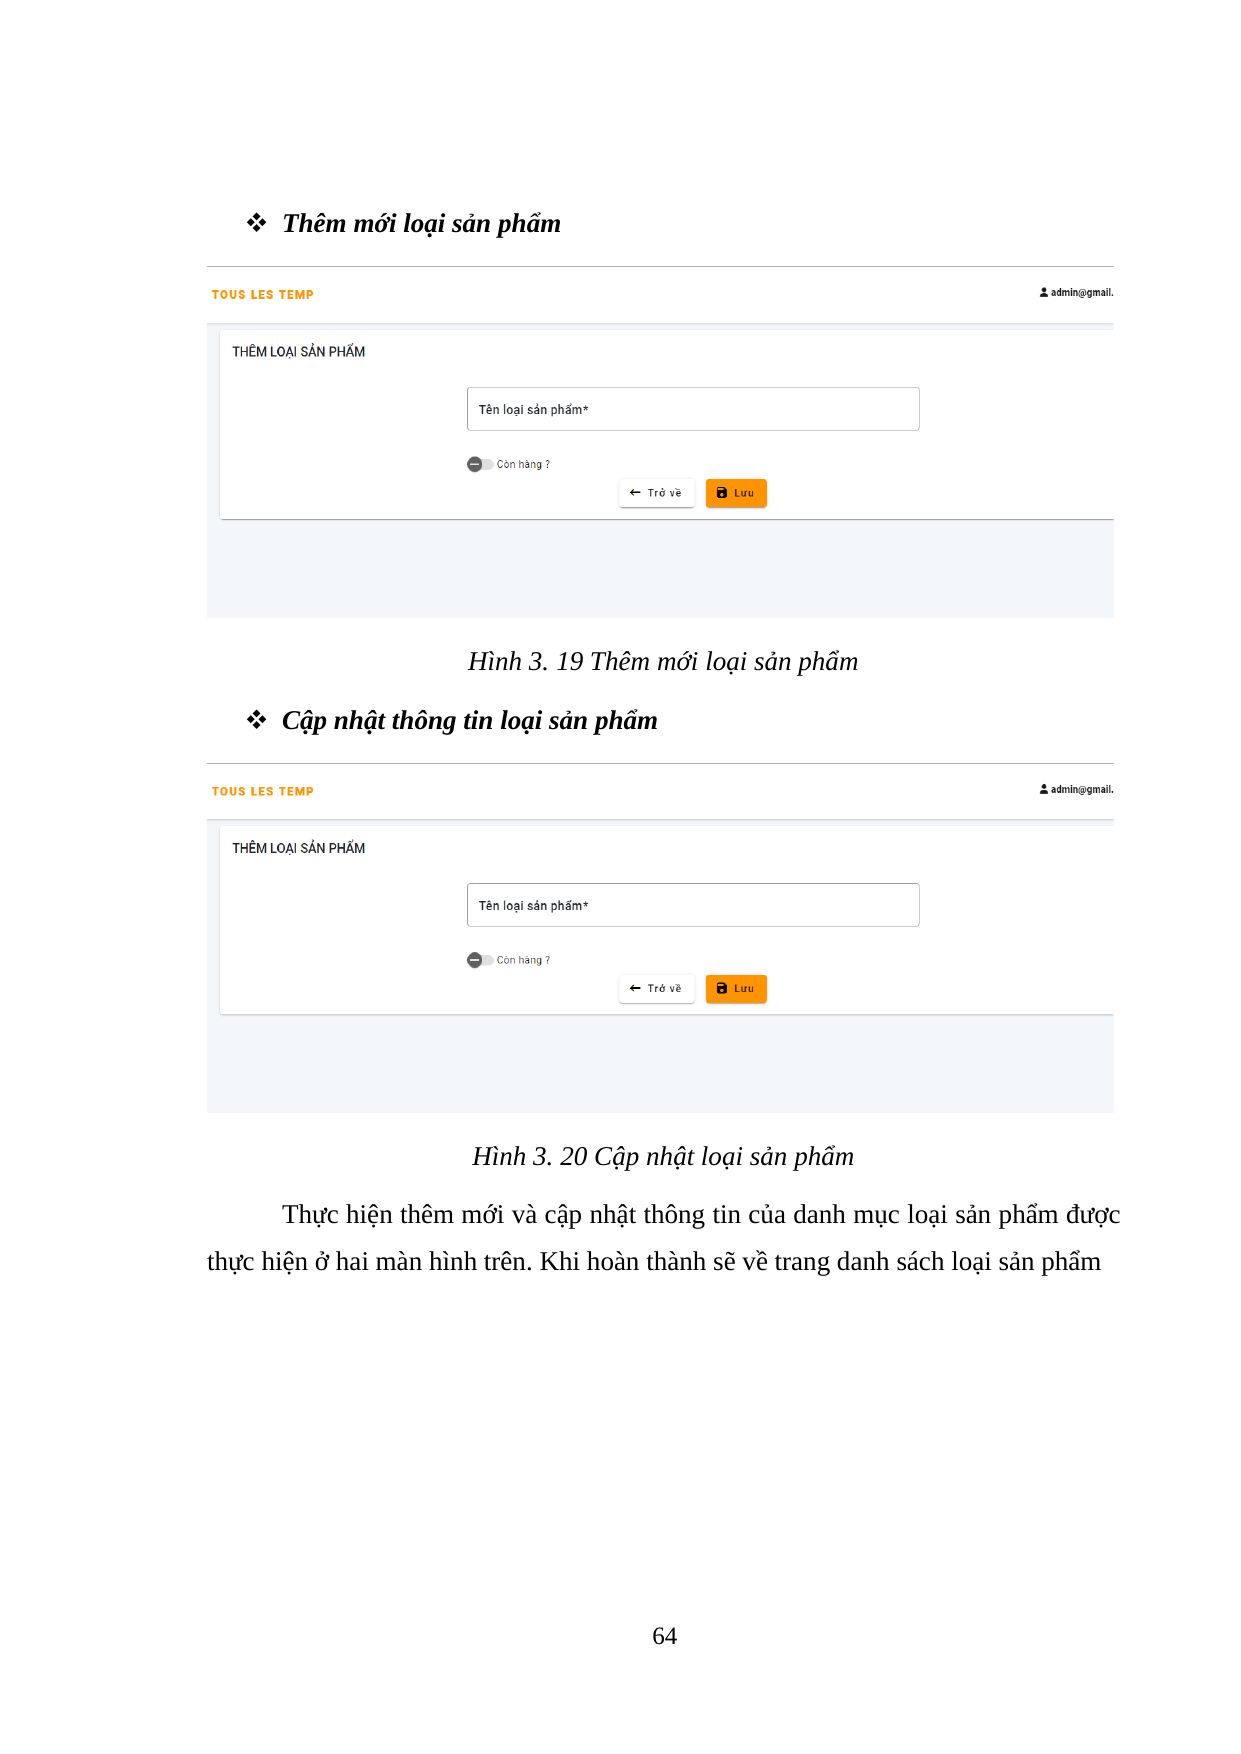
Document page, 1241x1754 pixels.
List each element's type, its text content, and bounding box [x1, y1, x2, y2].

text Thực hiện thêm mới và cập nhật thông tin của danh mục loại sản phẩm được thực hiện ở hai màn hình trên. Khi hoàn thành sẽ về trang danh sách loại sản phẩm [207, 1198, 1122, 1276]
text Thêm mới loại sản phẩm [244, 207, 1122, 238]
picture [206, 763, 1114, 1113]
picture [206, 266, 1114, 618]
text Cập nhật thông tin loại sản phẩm [244, 704, 1122, 735]
